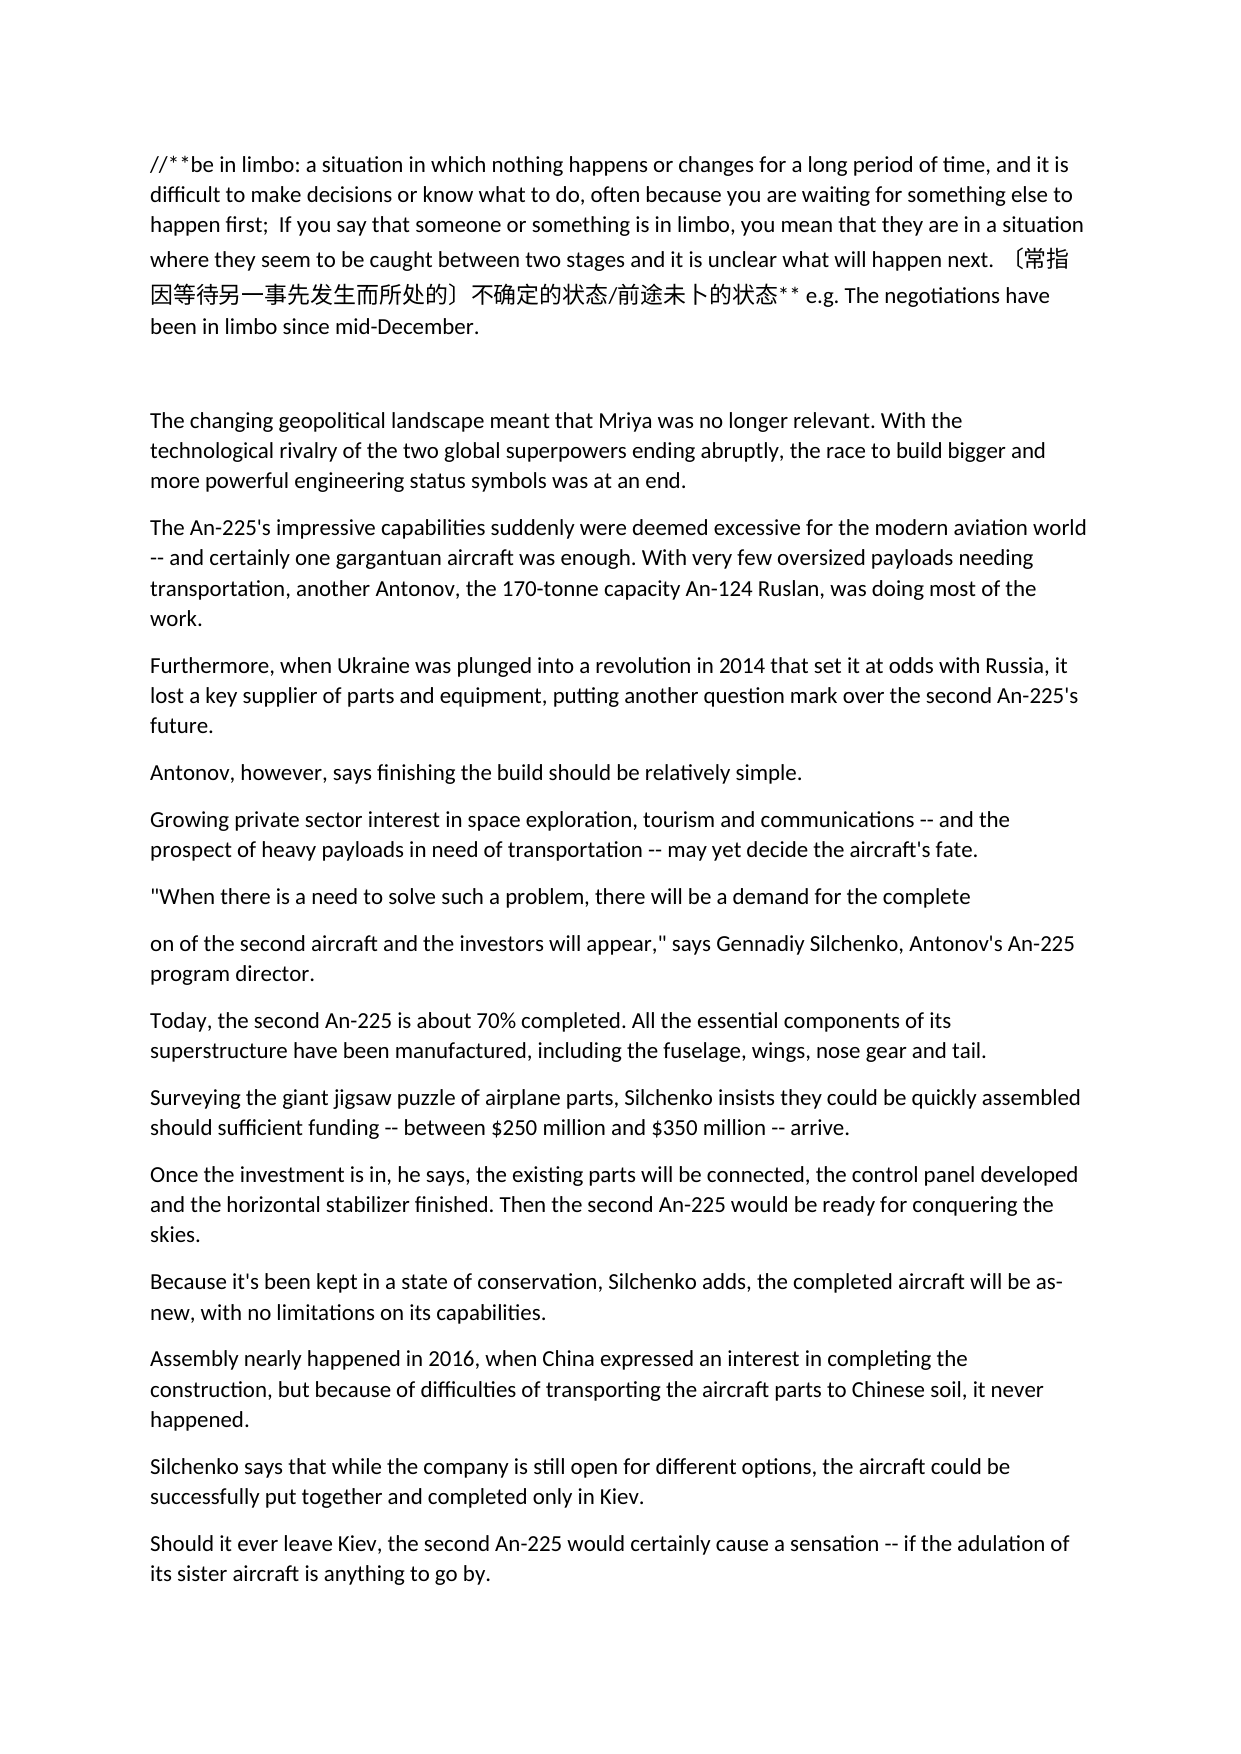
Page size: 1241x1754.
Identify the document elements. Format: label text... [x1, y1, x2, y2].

text Growing private sector interest in space exploration, tourism and communications -- and the prospect of heavy payloads in need of transportation -- may yet decide the aircraft's fate. [150, 805, 1090, 863]
text Silchenko says that while the company is still open for different options, the aircraft could be successfully put together and completed only in Kiev. [150, 1452, 1090, 1510]
text Today, the second An-225 is about 70% completed. All the essential components of its superstructure have been manufactured, including the fuselage, wings, nose gear and tail. [150, 1006, 1090, 1064]
text on of the second aircraft and the investors will appear," says Gennadiy Silchenko, Antonov's An-225 program director. [150, 929, 1090, 987]
text Surveying the giant jigsaw puzzle of airplane parts, Silchenko insists they could be quickly assembled should sufficient funding -- between $250 million and $350 million -- arrive. [150, 1083, 1090, 1141]
text "When there is a need to solve such a problem, there will be a demand for the complete [150, 882, 1090, 910]
text Because it's been kept in a state of conservation, Silchenko adds, the completed aircraft will be as-new, with no limitations on its capabilities. [150, 1267, 1090, 1326]
text Should it ever leave Kiev, the second An-225 would certainly cause a sensation -- if the adulation of its sister aircraft is anything to go by. [150, 1529, 1090, 1587]
text Furthermore, when Ukraine was plunged into a revolution in 2014 that set it at odds with Russia, it lost a key supplier of parts and equipment, putting another question mark over the second An-225's future. [150, 651, 1090, 739]
text Assembly nearly happened in 2016, when China expressed an interest in completing the construction, but because of difficulties of transporting the aircraft parts to Chinese soil, it never happened. [150, 1344, 1090, 1433]
text The An-225's impressive capabilities suddenly were deemed excessive for the modern aviation world -- and certainly one gargantuan aircraft was enough. With very few oversized payloads needing transportation, another Antonov, the 170-tonne capacity An-124 Ruslan, was doing most of the work. [150, 513, 1090, 632]
text Antonov, however, says finishing the build should be relatively simple. [150, 758, 1090, 786]
text Once the investment is in, he says, the existing parts will be connected, the control panel developed and the horizontal stabilizer finished. Then the second An-225 would be ready for conquering the skies. [150, 1160, 1090, 1249]
text The changing geopolitical landscape meant that Mriya was no longer relevant. With the technological rivalry of the two global superpowers ending abruptly, the race to build bigger and more powerful engineering status symbols was at an end. [150, 406, 1090, 494]
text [150, 150, 1090, 340]
